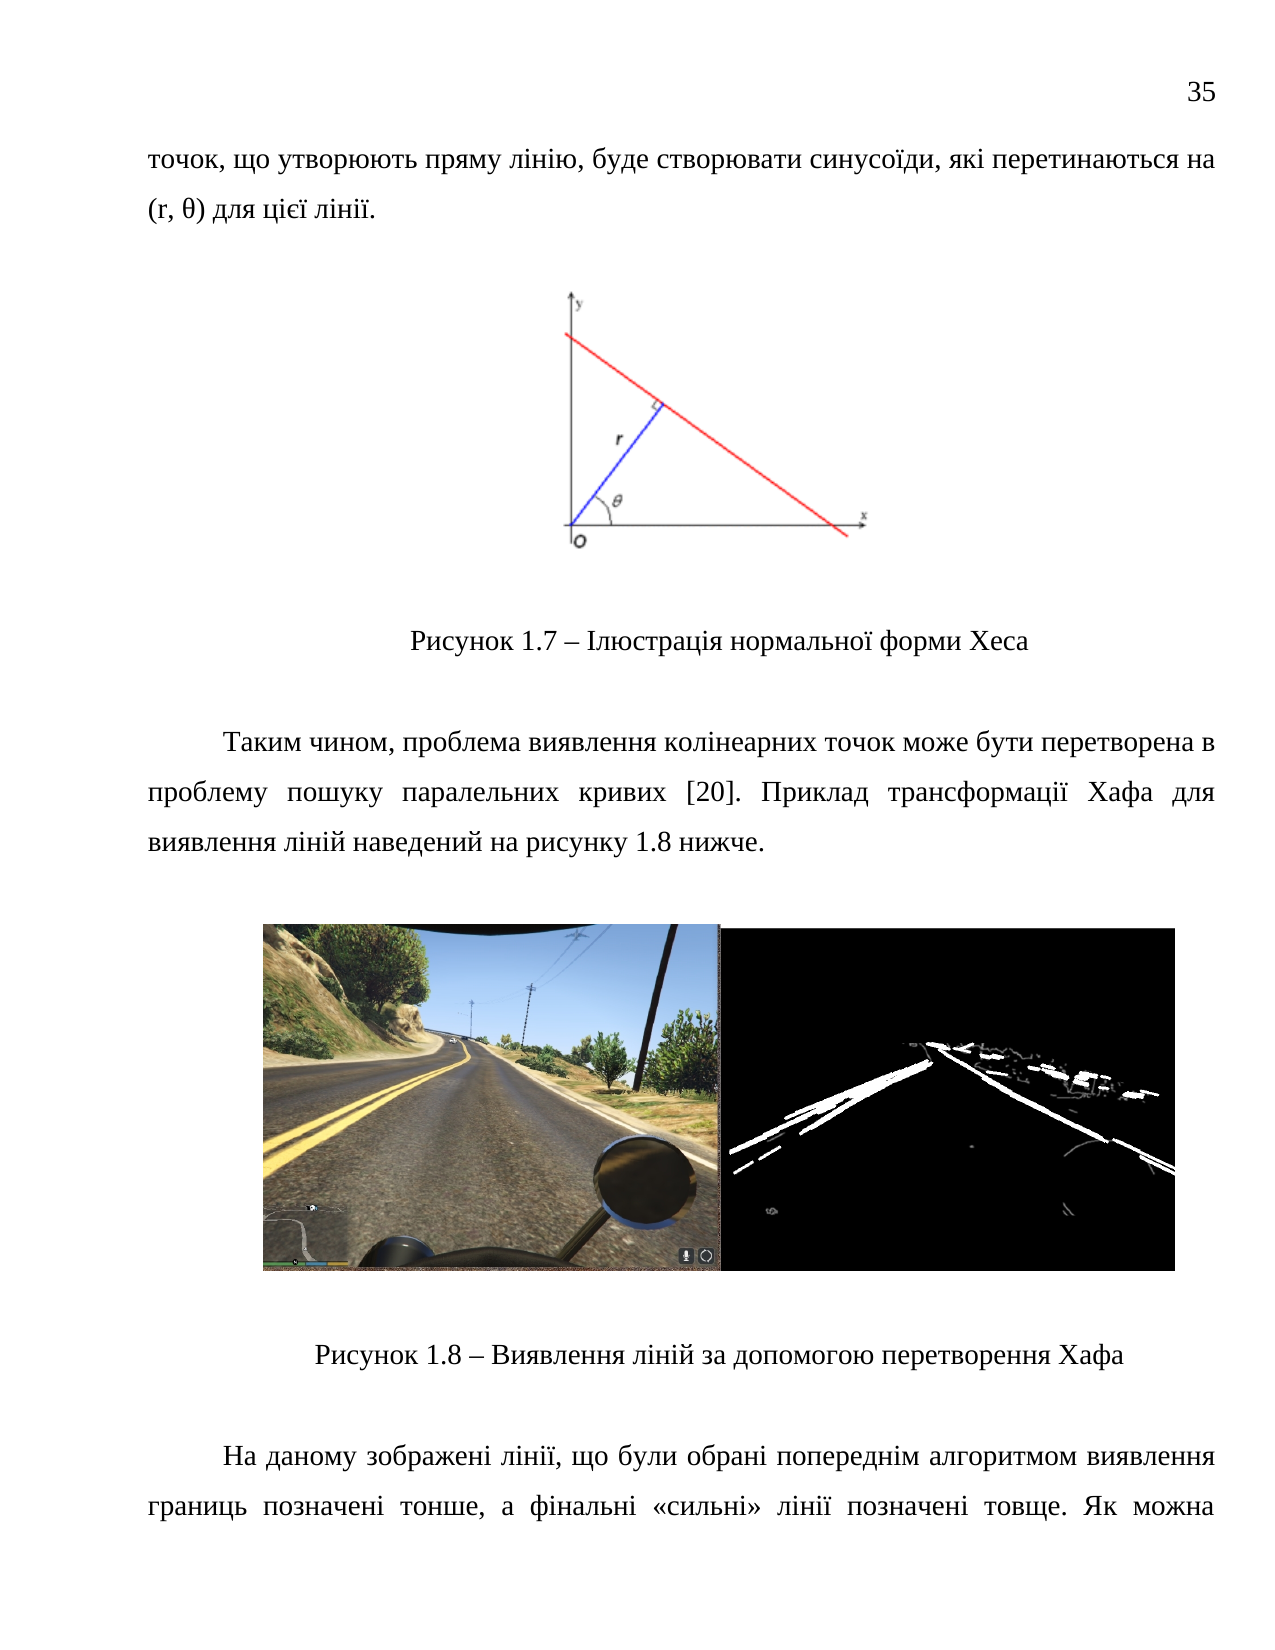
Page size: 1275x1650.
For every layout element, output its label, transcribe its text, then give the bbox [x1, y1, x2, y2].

text Рисунок 1.8 – Виявлення ліній за допомогою перетворення Хафа [148, 1337, 1216, 1371]
picture [263, 924, 1175, 1271]
text Таким чином, проблема виявлення колінеарних точок може бути перетворена в проблему пошуку паралельних кривих [20]. Приклад трансформації Хафа для виявлення ліній наведений на рисунку 1.8 нижче. [148, 724, 1216, 858]
picture [562, 291, 877, 556]
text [148, 1438, 1216, 1522]
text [148, 141, 1216, 225]
text Рисунок 1.7 – Ілюстрація нормальної форми Хеса [148, 623, 1216, 657]
